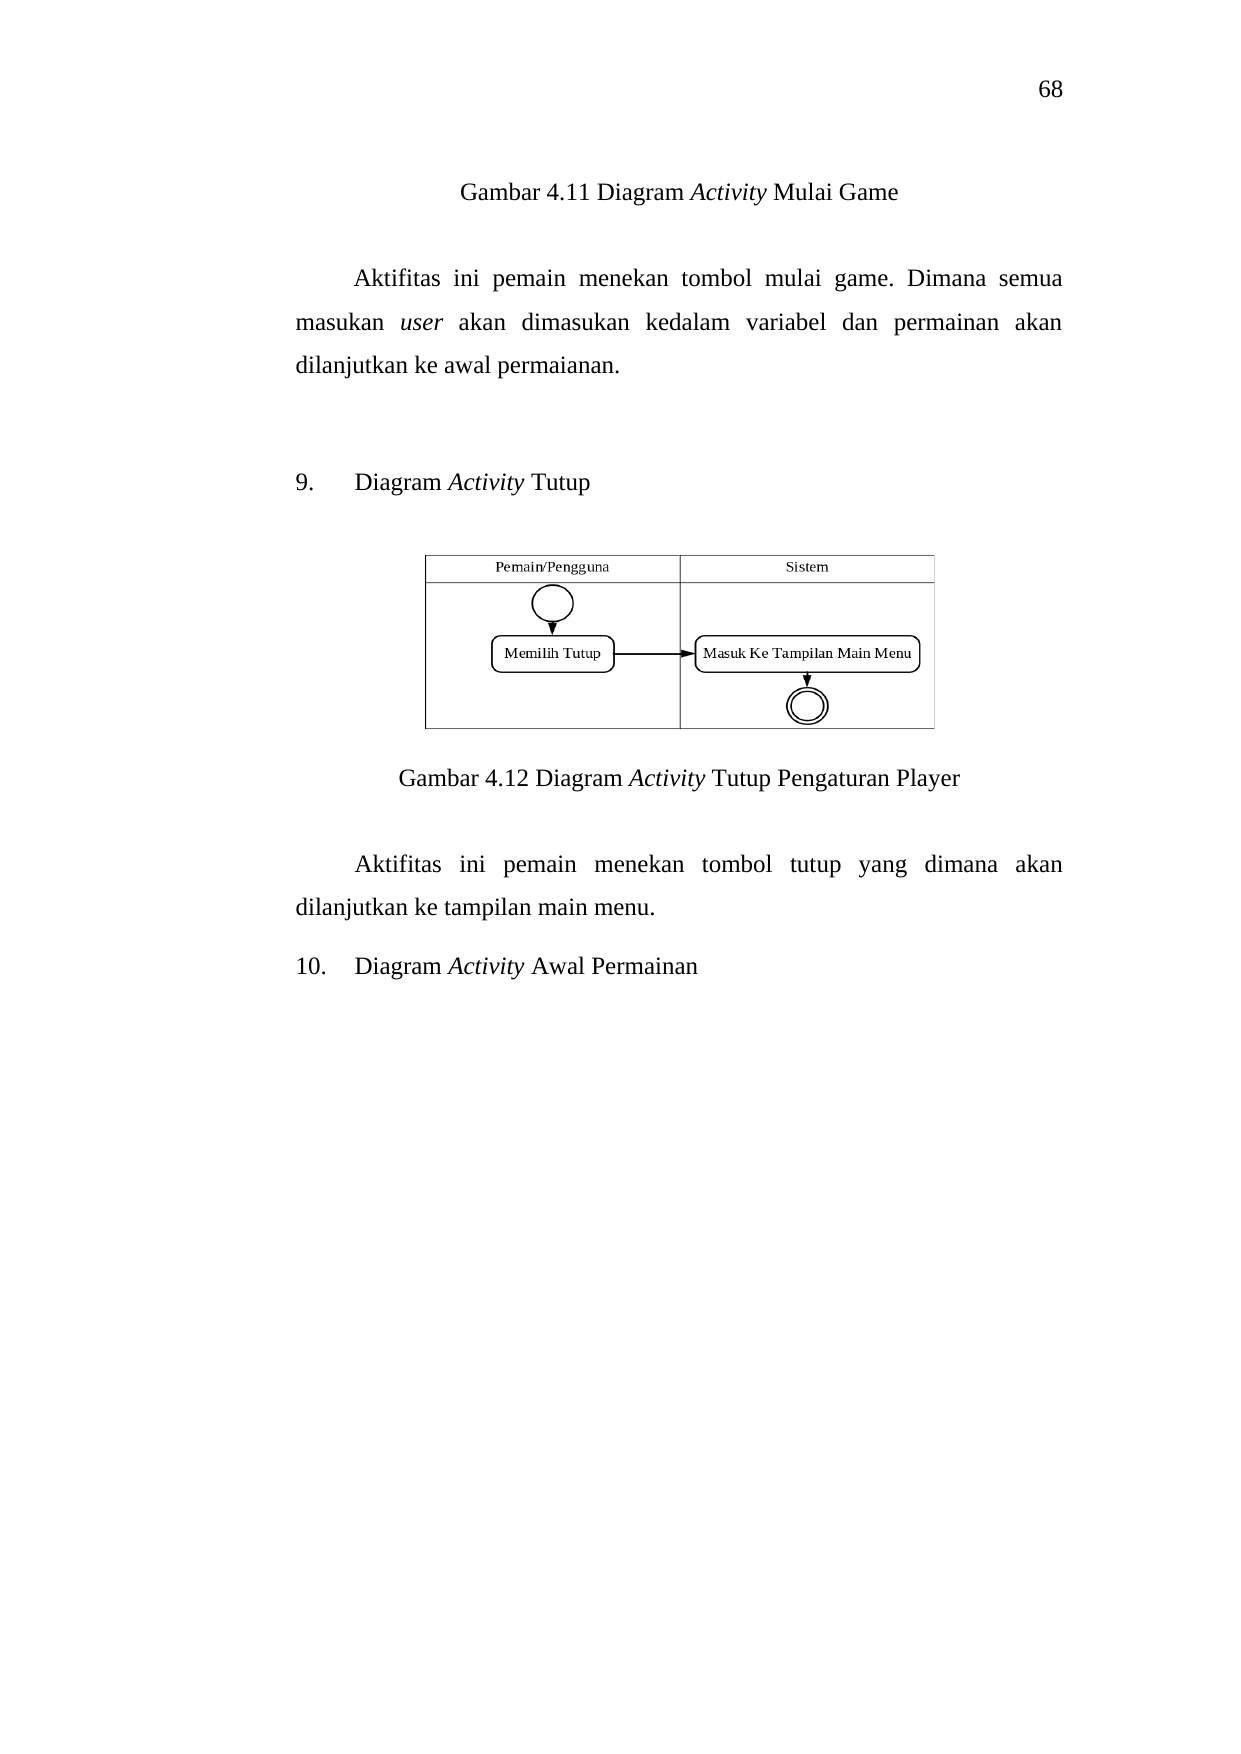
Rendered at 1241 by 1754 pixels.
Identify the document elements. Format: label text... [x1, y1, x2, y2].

text Gambar 4.11 Diagram Activity Mulai Game [295, 177, 1063, 206]
list Diagram Activity Awal Permainan [295, 951, 1063, 979]
list Aktifitas ini pemain menekan tombol mulai game. Dimana semua masukan user akan dimasukan kedalam variabel dan permainan akan dilanjutkan ke awal permaianan. [295, 263, 1063, 378]
list Diagram Activity Tutup [295, 467, 1063, 496]
list Aktifitas ini pemain menekan tombol tutup yang dimana akan dilanjutkan ke tampilan main menu. [295, 849, 1063, 921]
text Gambar 4.12 Diagram Activity Tutup Pengaturan Player [295, 763, 1063, 791]
